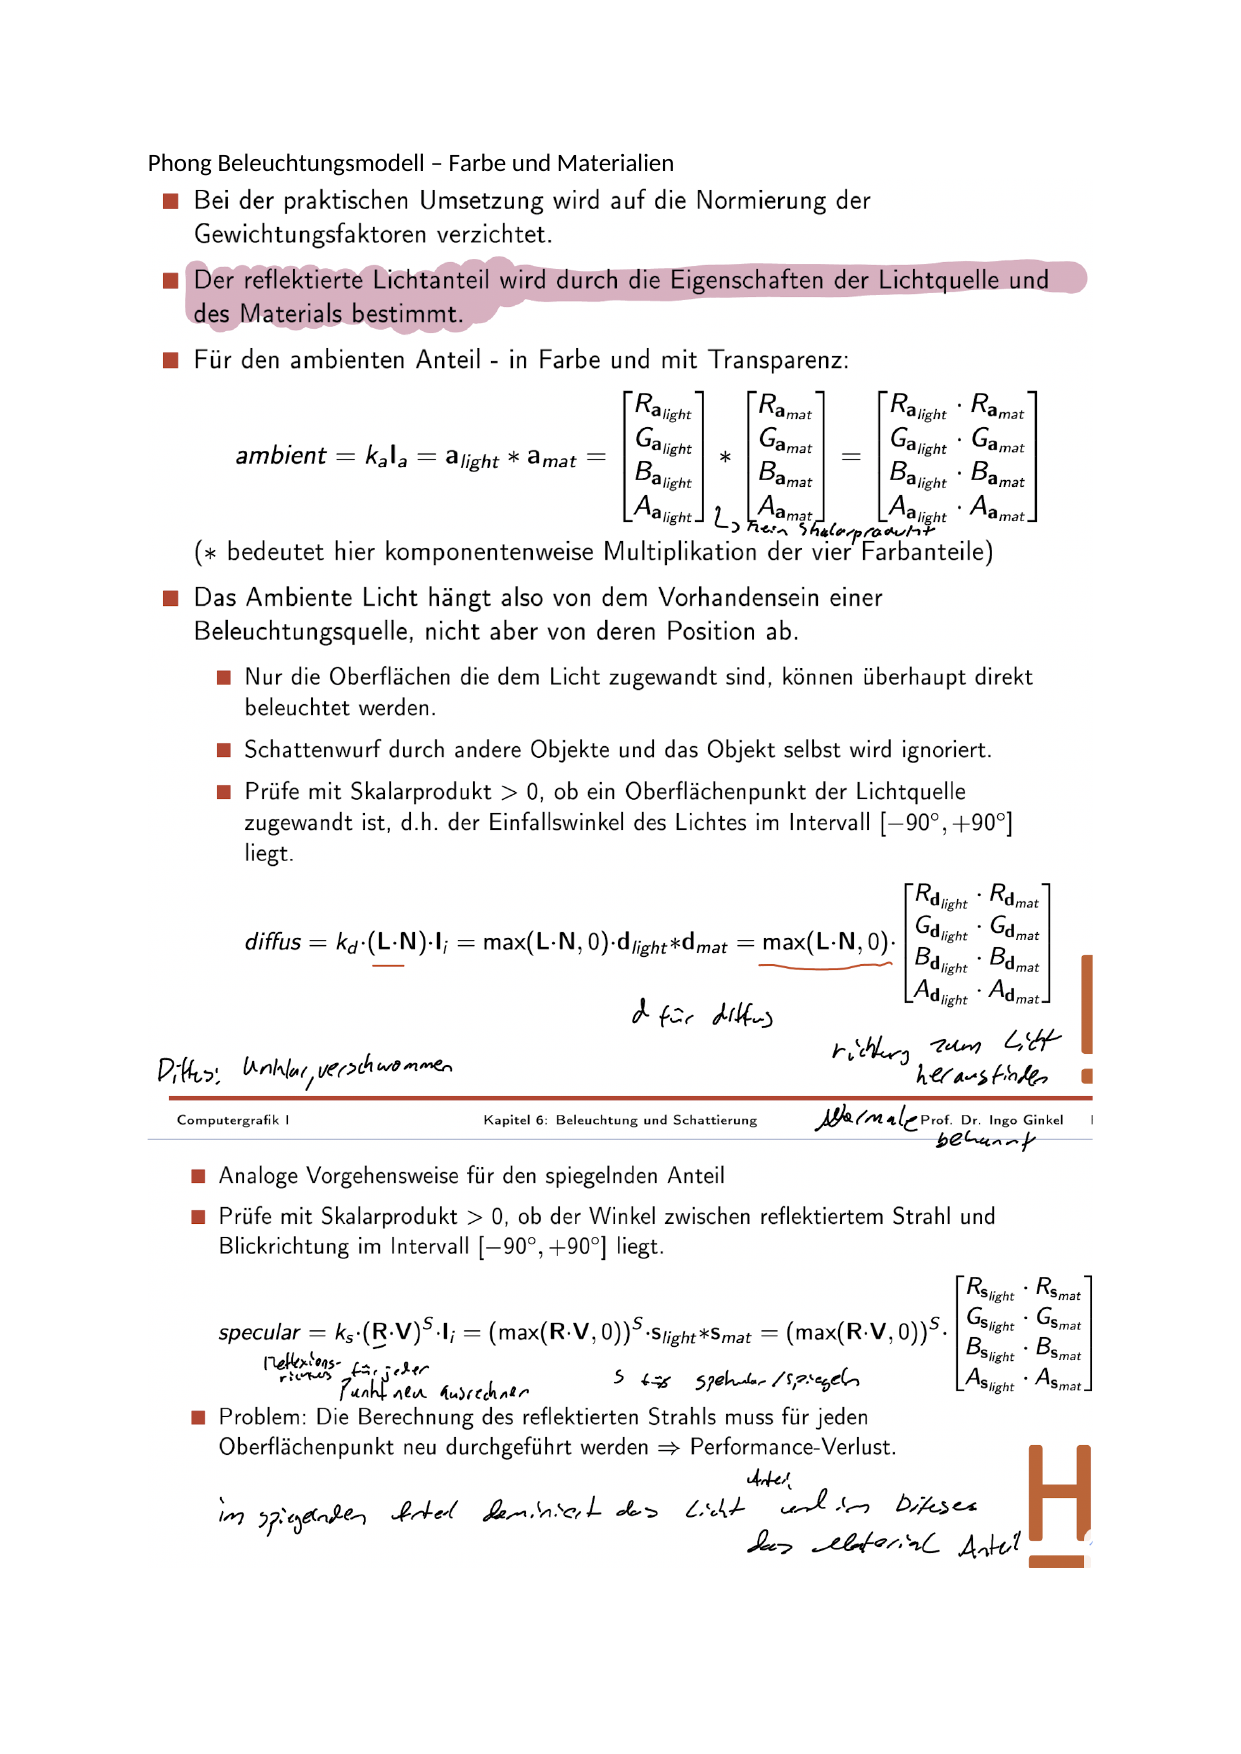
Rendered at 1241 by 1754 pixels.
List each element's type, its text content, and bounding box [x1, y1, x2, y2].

picture [147, 178, 1093, 1568]
text Phong Beleuchtungsmodell – Farbe und Materialien [148, 148, 1093, 178]
